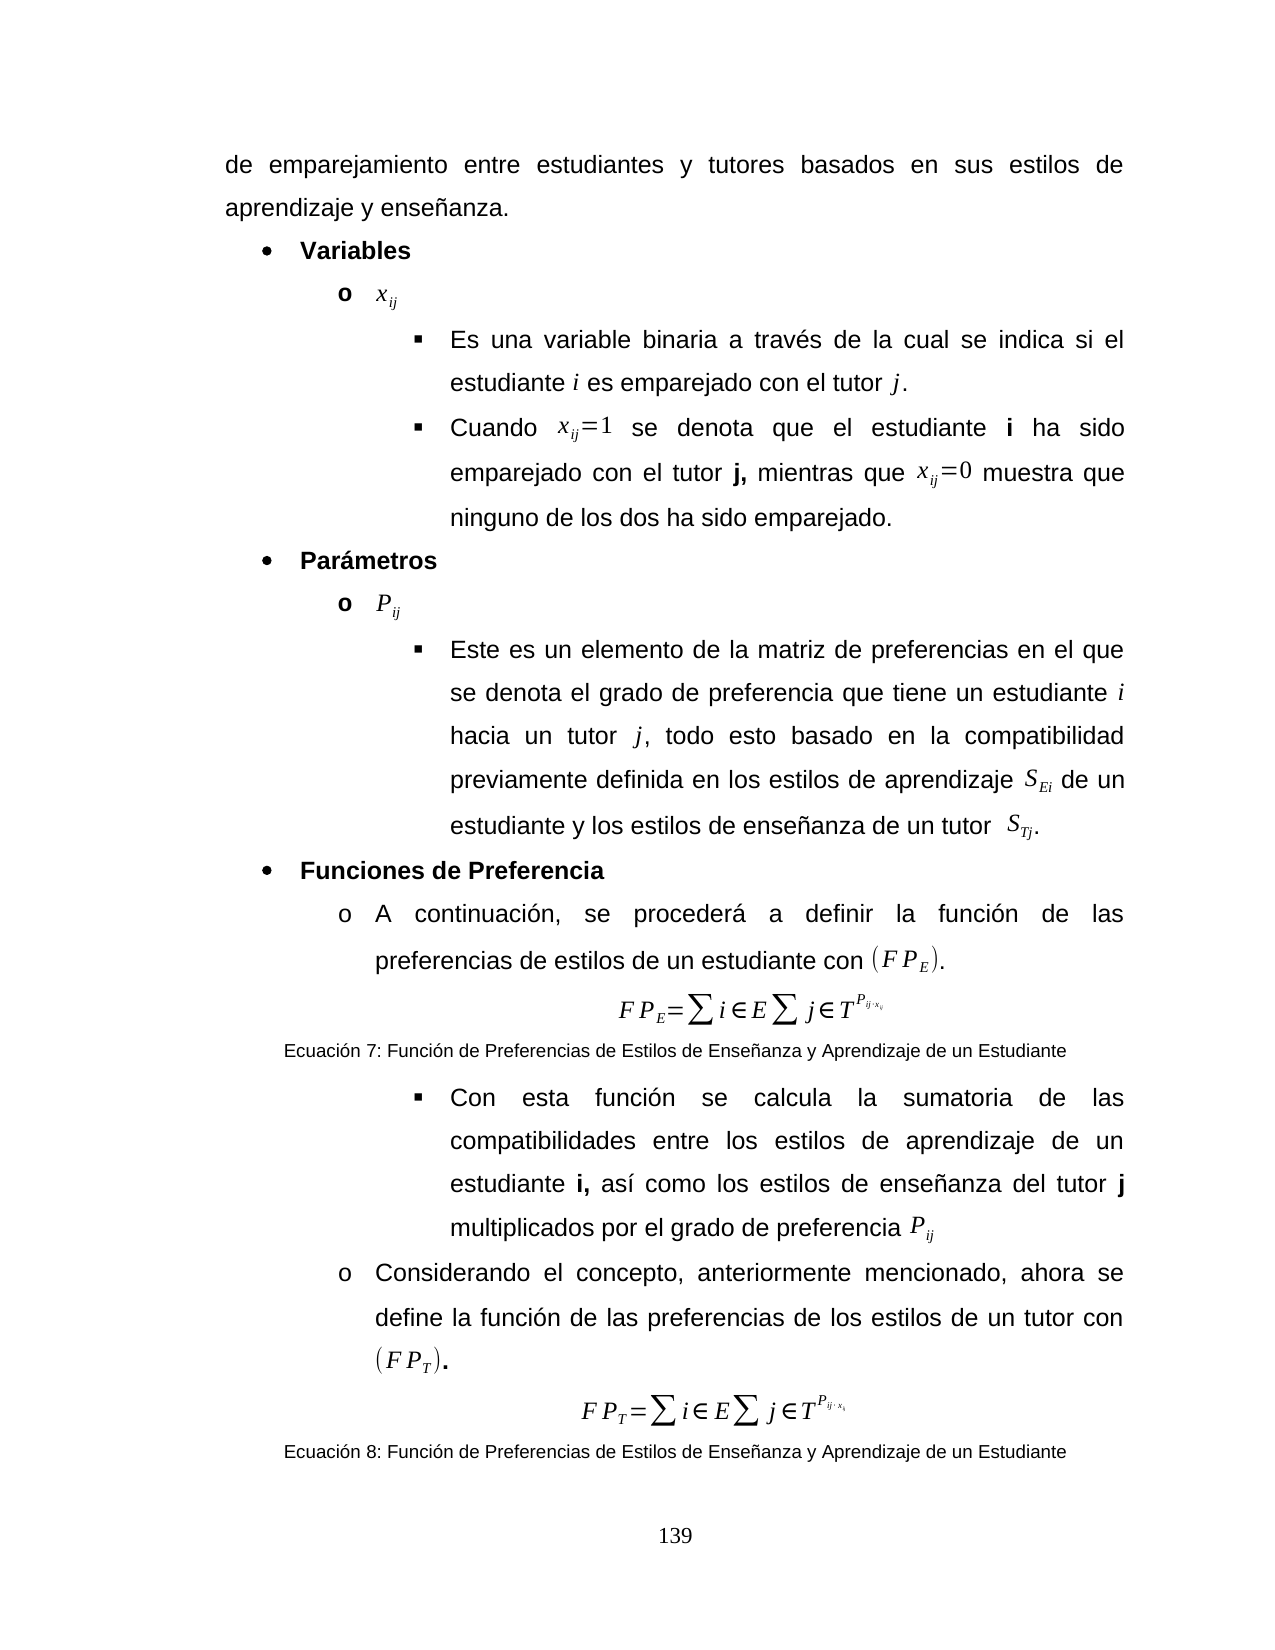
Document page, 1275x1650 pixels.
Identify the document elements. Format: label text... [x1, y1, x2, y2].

list Es una variable binaria a través de la cual se indica si el estudiante es emparejado con el tutor . [412, 325, 1125, 397]
list Este es un elemento de la matriz de preferencias en el que se denota el grado de preferencia que tiene un estudiante hacia un tutor , todo esto basado en la compatibilidad previamente definida en los estilos de aprendizaje de un estudiante y los estilos de enseñanza de un tutor . [412, 635, 1125, 841]
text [225, 150, 1125, 222]
list Cuando se denota que el estudiante i ha sido emparejado con el tutor j, mientras que muestra que ninguno de los dos ha sido emparejado. [412, 411, 1125, 532]
list Considerando el concepto, anteriormente mencionado, ahora se define la función de las preferencias de los estilos de un tutor con . [337, 1258, 1125, 1377]
list A continuación, se procederá a definir la función de las preferencias de estilos de un estudiante con . [337, 899, 1125, 976]
list Parámetros [262, 546, 1125, 575]
list Funciones de Preferencia [262, 856, 1125, 884]
text Ecuación 7: Función de Preferencias de Estilos de Enseñanza y Aprendizaje de un Estudiante [225, 1040, 1125, 1062]
list Variables [262, 236, 1125, 265]
text Ecuación 8: Función de Preferencias de Estilos de Enseñanza y Aprendizaje de un Estudiante [225, 1441, 1125, 1463]
list Con esta función se calcula la sumatoria de las compatibilidades entre los estilos de aprendizaje de un estudiante i, así como los estilos de enseñanza del tutor j multiplicados por el grado de preferencia [412, 1083, 1125, 1243]
